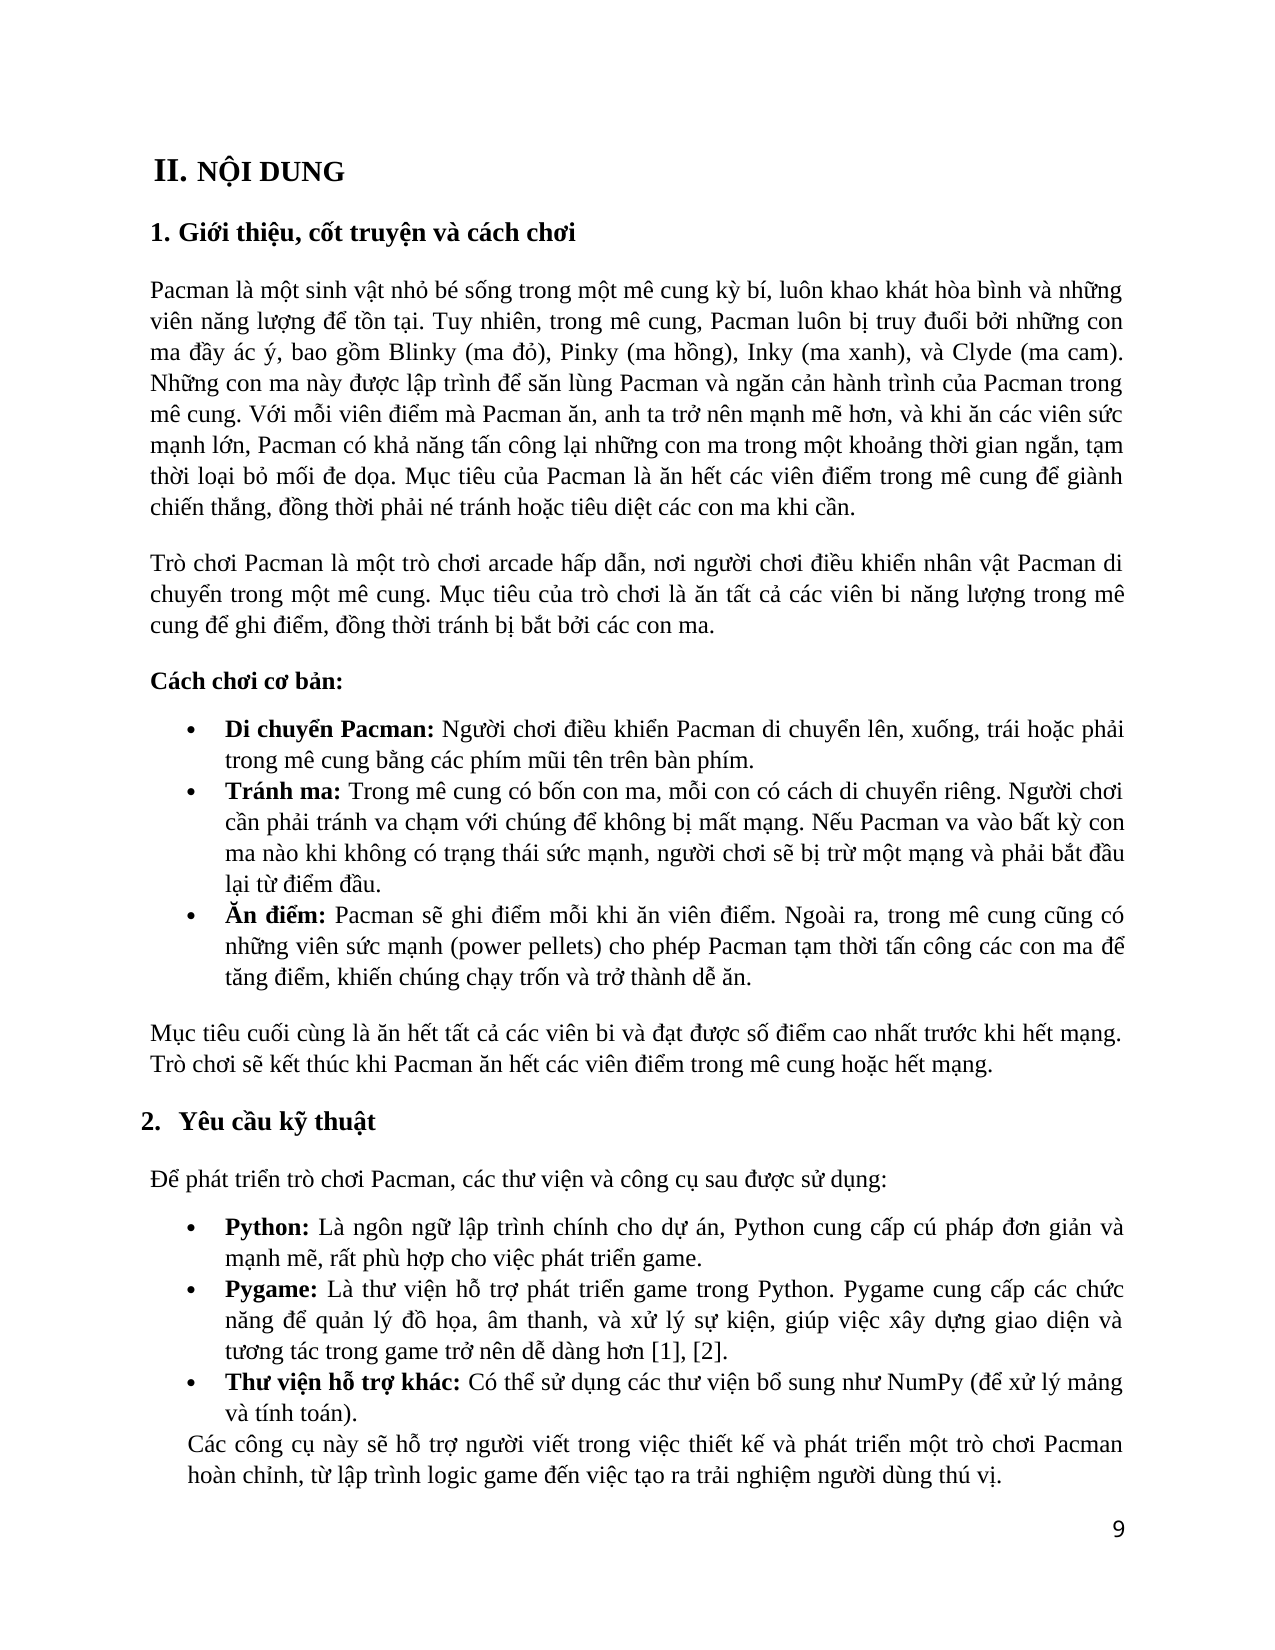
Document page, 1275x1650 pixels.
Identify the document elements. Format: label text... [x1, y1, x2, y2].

list Ăn điểm: Pacman sẽ ghi điểm mỗi khi ăn viên điểm. Ngoài ra, trong mê cung cũng có những viên sức mạnh (power pellets) cho phép Pacman tạm thời tấn công các con ma để tăng điểm, khiến chúng chạy trốn và trở thành dễ ăn. [187, 900, 1125, 991]
list Python: Là ngôn ngữ lập trình chính cho dự án, Python cung cấp cú pháp đơn giản và mạnh mẽ, rất phù hợp cho việc phát triển game. [187, 1212, 1125, 1272]
list Di chuyển Pacman: Người chơi điều khiển Pacman di chuyển lên, xuống, trái hoặc phải trong mê cung bằng các phím mũi tên trên bàn phím. [187, 714, 1125, 774]
text Mục tiêu cuối cùng là ăn hết tất cả các viên bi và đạt được số điểm cao nhất trước khi hết mạng. Trò chơi sẽ kết thúc khi Pacman ăn hết các viên điểm trong mê cung hoặc hết mạng. [150, 1018, 1125, 1078]
subtitle NỘI DUNG [187, 150, 1125, 188]
text Các công cụ này sẽ hỗ trợ người viết trong việc thiết kế và phát triển một trò chơi Pacman hoàn chỉnh, từ lập trình logic game đến việc tạo ra trải nghiệm người dùng thú vị. [187, 1429, 1125, 1489]
list Thư viện hỗ trợ khác: Có thể sử dụng các thư viện bổ sung như NumPy (để xử lý mảng và tính toán). [187, 1367, 1125, 1427]
subtitle Yêu cầu kỹ thuật [141, 1106, 1125, 1137]
list Pygame: Là thư viện hỗ trợ phát triển game trong Python. Pygame cung cấp các chức năng để quản lý đồ họa, âm thanh, và xử lý sự kiện, giúp việc xây dựng giao diện và tương tác trong game trở nên dễ dàng hơn,. [187, 1274, 1125, 1365]
text Pacman là một sinh vật nhỏ bé sống trong một mê cung kỳ bí, luôn khao khát hòa bình và những viên năng lượng để tồn tại. Tuy nhiên, trong mê cung, Pacman luôn bị truy đuổi bởi những con ma đầy ác ý, bao gồm Blinky (ma đỏ), Pinky (ma hồng), Inky (ma xanh), và Clyde (ma cam). Những con ma này được lập trình để săn lùng Pacman và ngăn cản hành trình của Pacman trong mê cung. Với mỗi viên điểm mà Pacman ăn, anh ta trở nên mạnh mẽ hơn, và khi ăn các viên sức mạnh lớn, Pacman có khả năng tấn công lại những con ma trong một khoảng thời gian ngắn, tạm thời loại bỏ mối đe dọa. Mục tiêu của Pacman là ăn hết các viên điểm trong mê cung để giành chiến thắng, đồng thời phải né tránh hoặc tiêu diệt các con ma khi cần. [150, 275, 1125, 521]
text Trò chơi Pacman là một trò chơi arcade hấp dẫn, nơi người chơi điều khiển nhân vật Pacman di chuyển trong một mê cung. Mục tiêu của trò chơi là ăn tất cả các viên bi năng lượng trong mê cung để ghi điểm, đồng thời tránh bị bắt bởi các con ma. [150, 548, 1125, 639]
text Cách chơi cơ bản: [150, 666, 1125, 695]
subtitle Giới thiệu, cốt truyện và cách chơi [150, 216, 1125, 247]
list Tránh ma: Trong mê cung có bốn con ma, mỗi con có cách di chuyển riêng. Người chơi cần phải tránh va chạm với chúng để không bị mất mạng. Nếu Pacman va vào bất kỳ con ma nào khi không có trạng thái sức mạnh, người chơi sẽ bị trừ một mạng và phải bắt đầu lại từ điểm đầu. [187, 776, 1125, 898]
text Để phát triển trò chơi Pacman, các thư viện và công cụ sau được sử dụng: [150, 1164, 1125, 1193]
